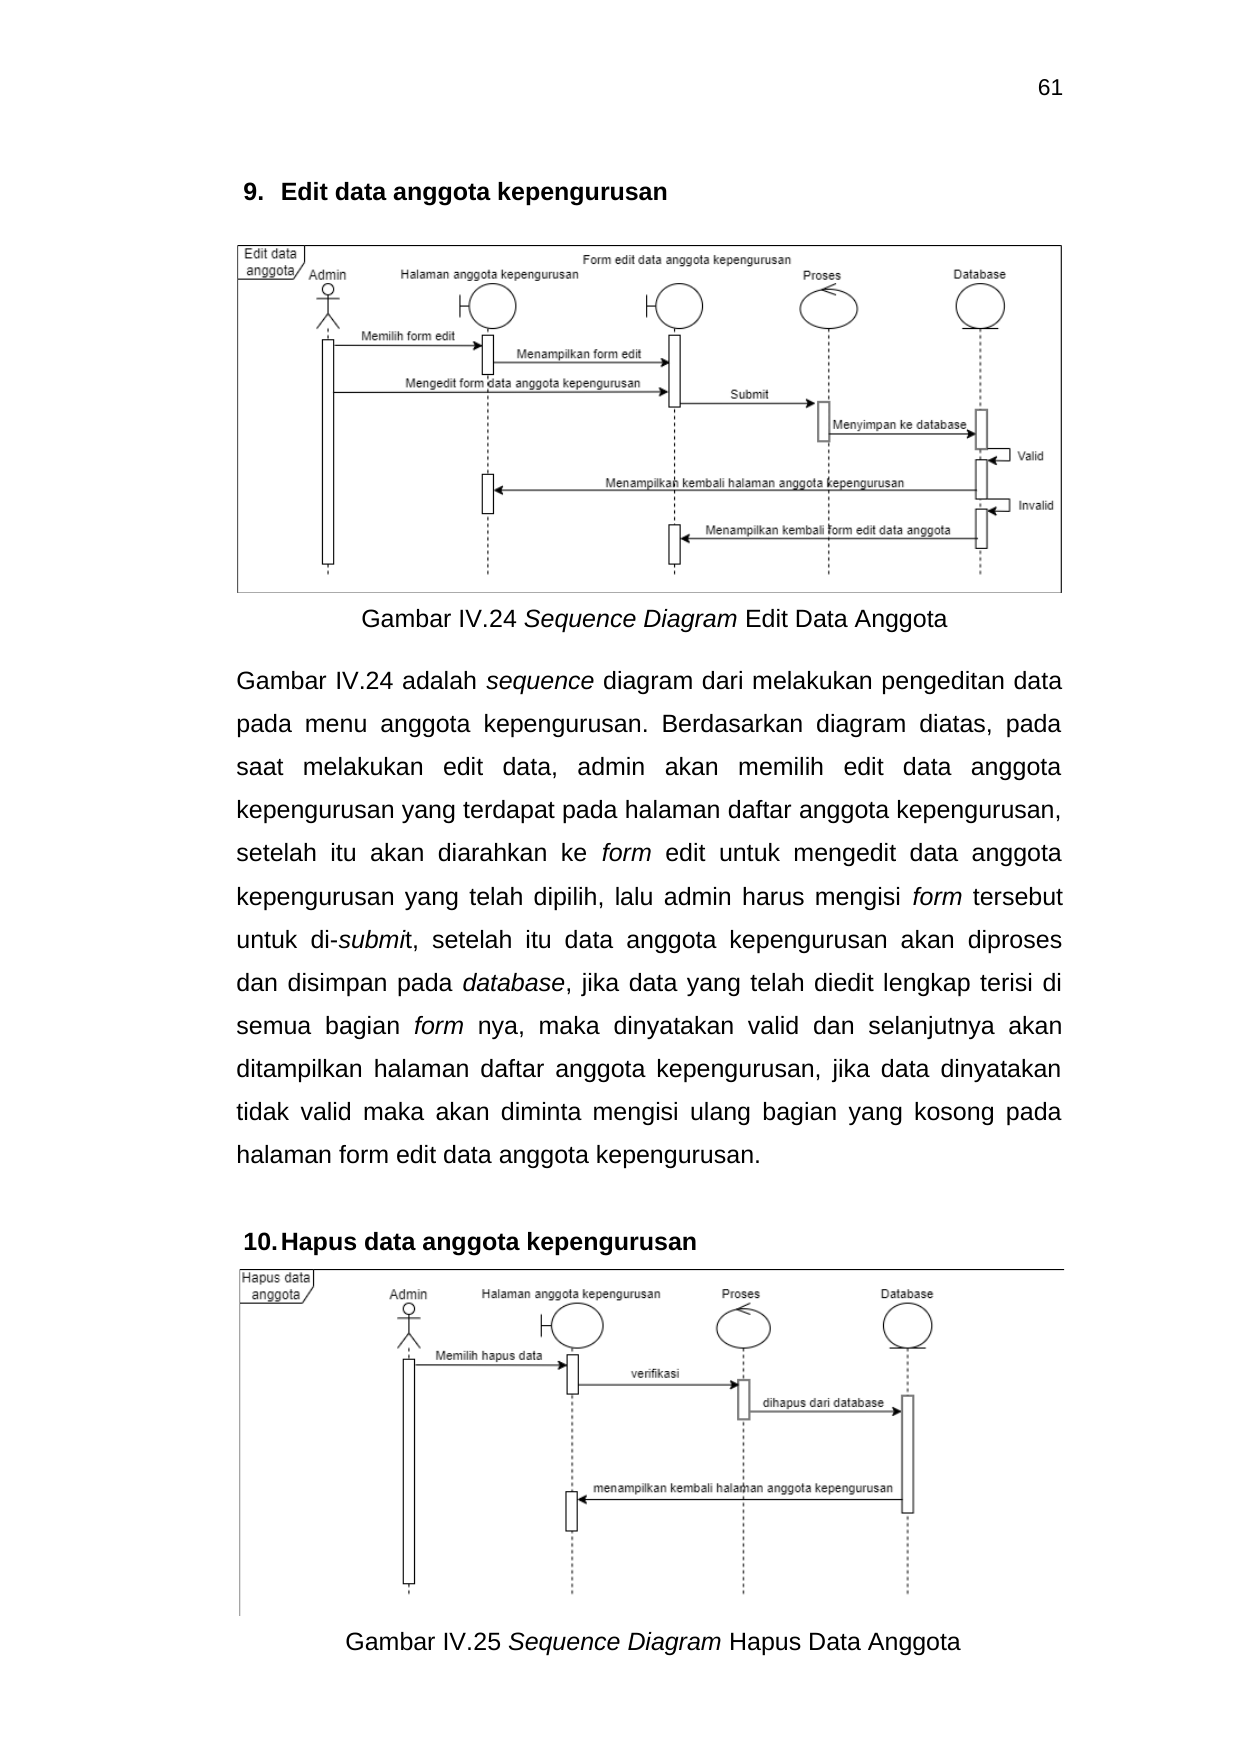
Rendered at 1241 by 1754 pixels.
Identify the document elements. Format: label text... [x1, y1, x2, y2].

list Edit data anggota kepengurusan [243, 177, 1063, 206]
picture [239, 1269, 1064, 1616]
list Hapus data anggota kepengurusan [243, 1227, 1063, 1255]
picture [237, 245, 1069, 593]
